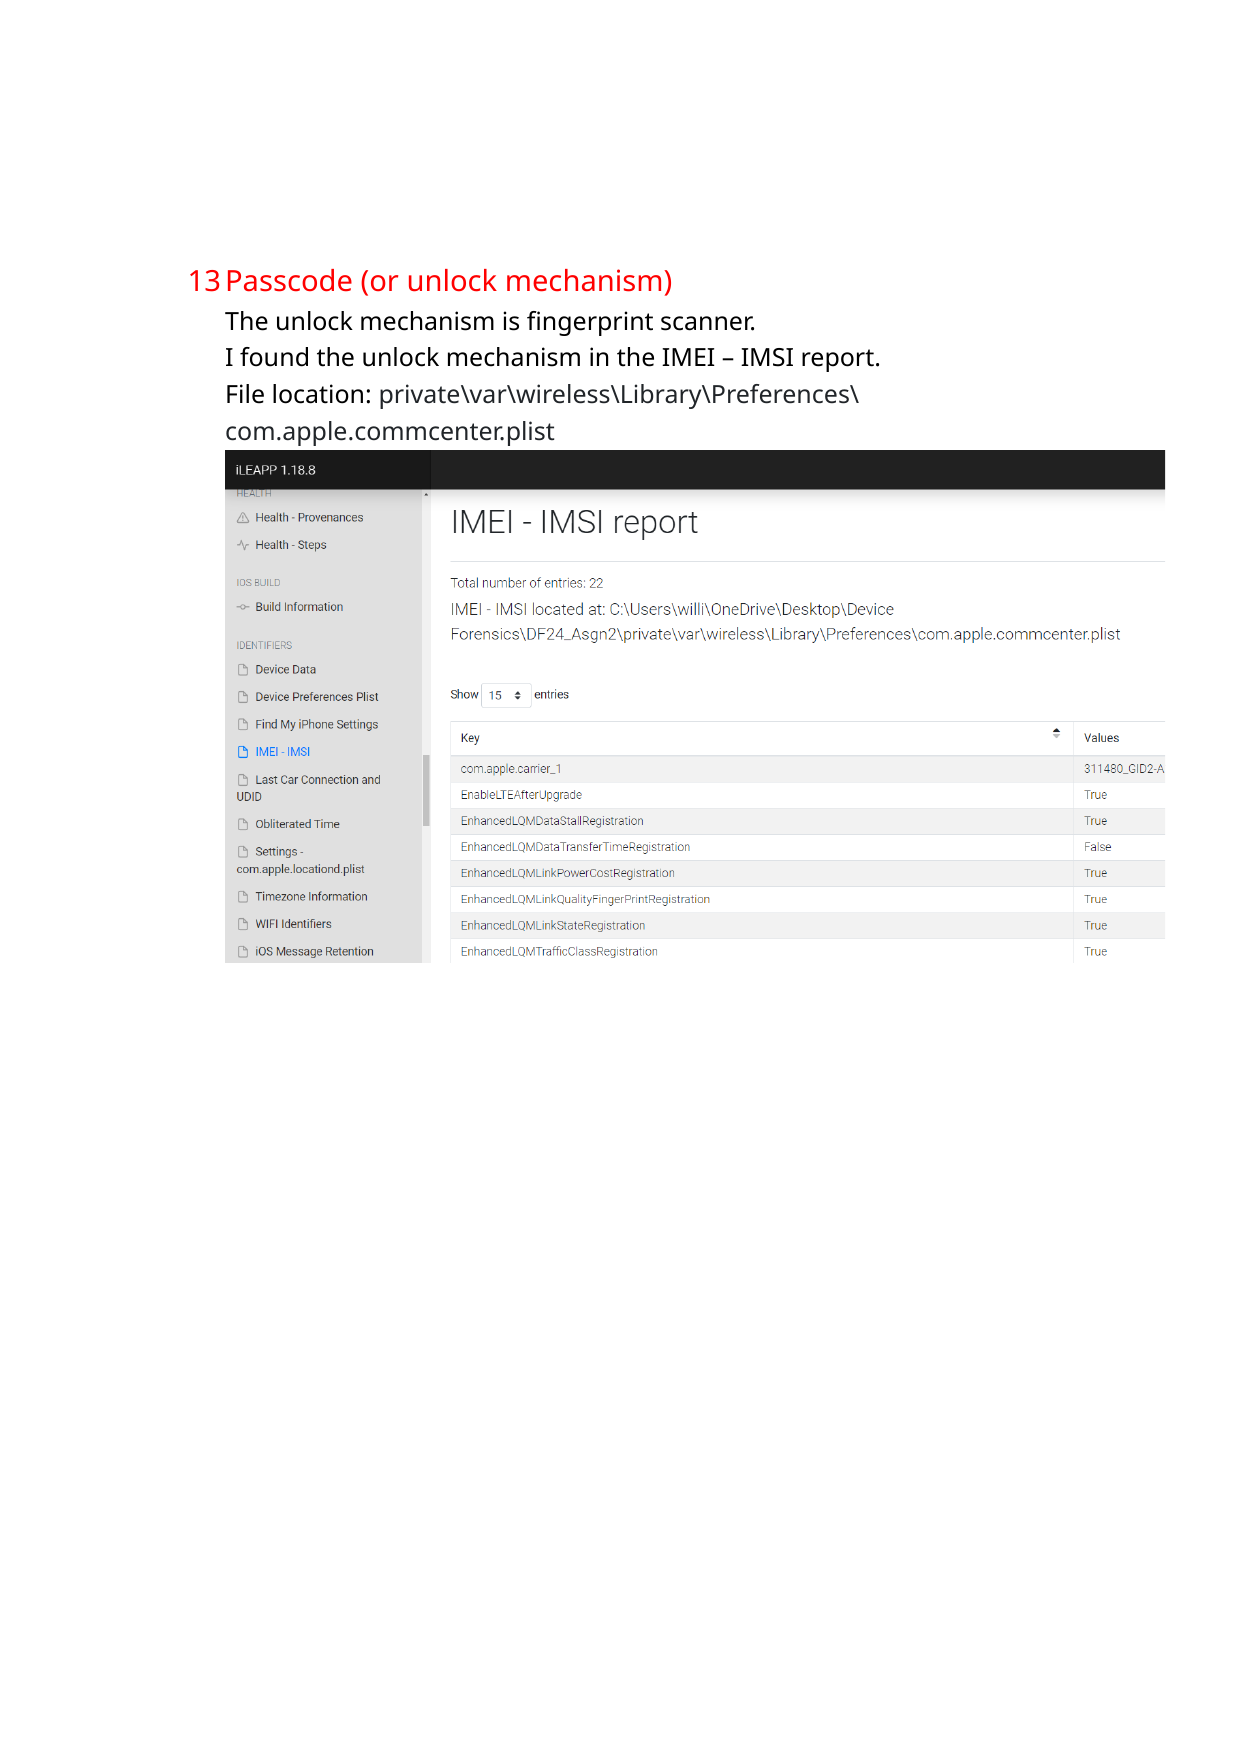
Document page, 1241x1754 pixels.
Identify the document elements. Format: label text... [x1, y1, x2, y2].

list File location: private\var\wireless\Library\Preferences\com.apple.commcenter.plist [225, 377, 1090, 447]
picture [225, 450, 1166, 963]
list Passcode (or unlock mechanism) [187, 260, 1090, 300]
list I found the unlock mechanism in the IMEI – IMSI report. [225, 340, 1090, 374]
list The unlock mechanism is fingerprint scanner. [225, 303, 1090, 337]
